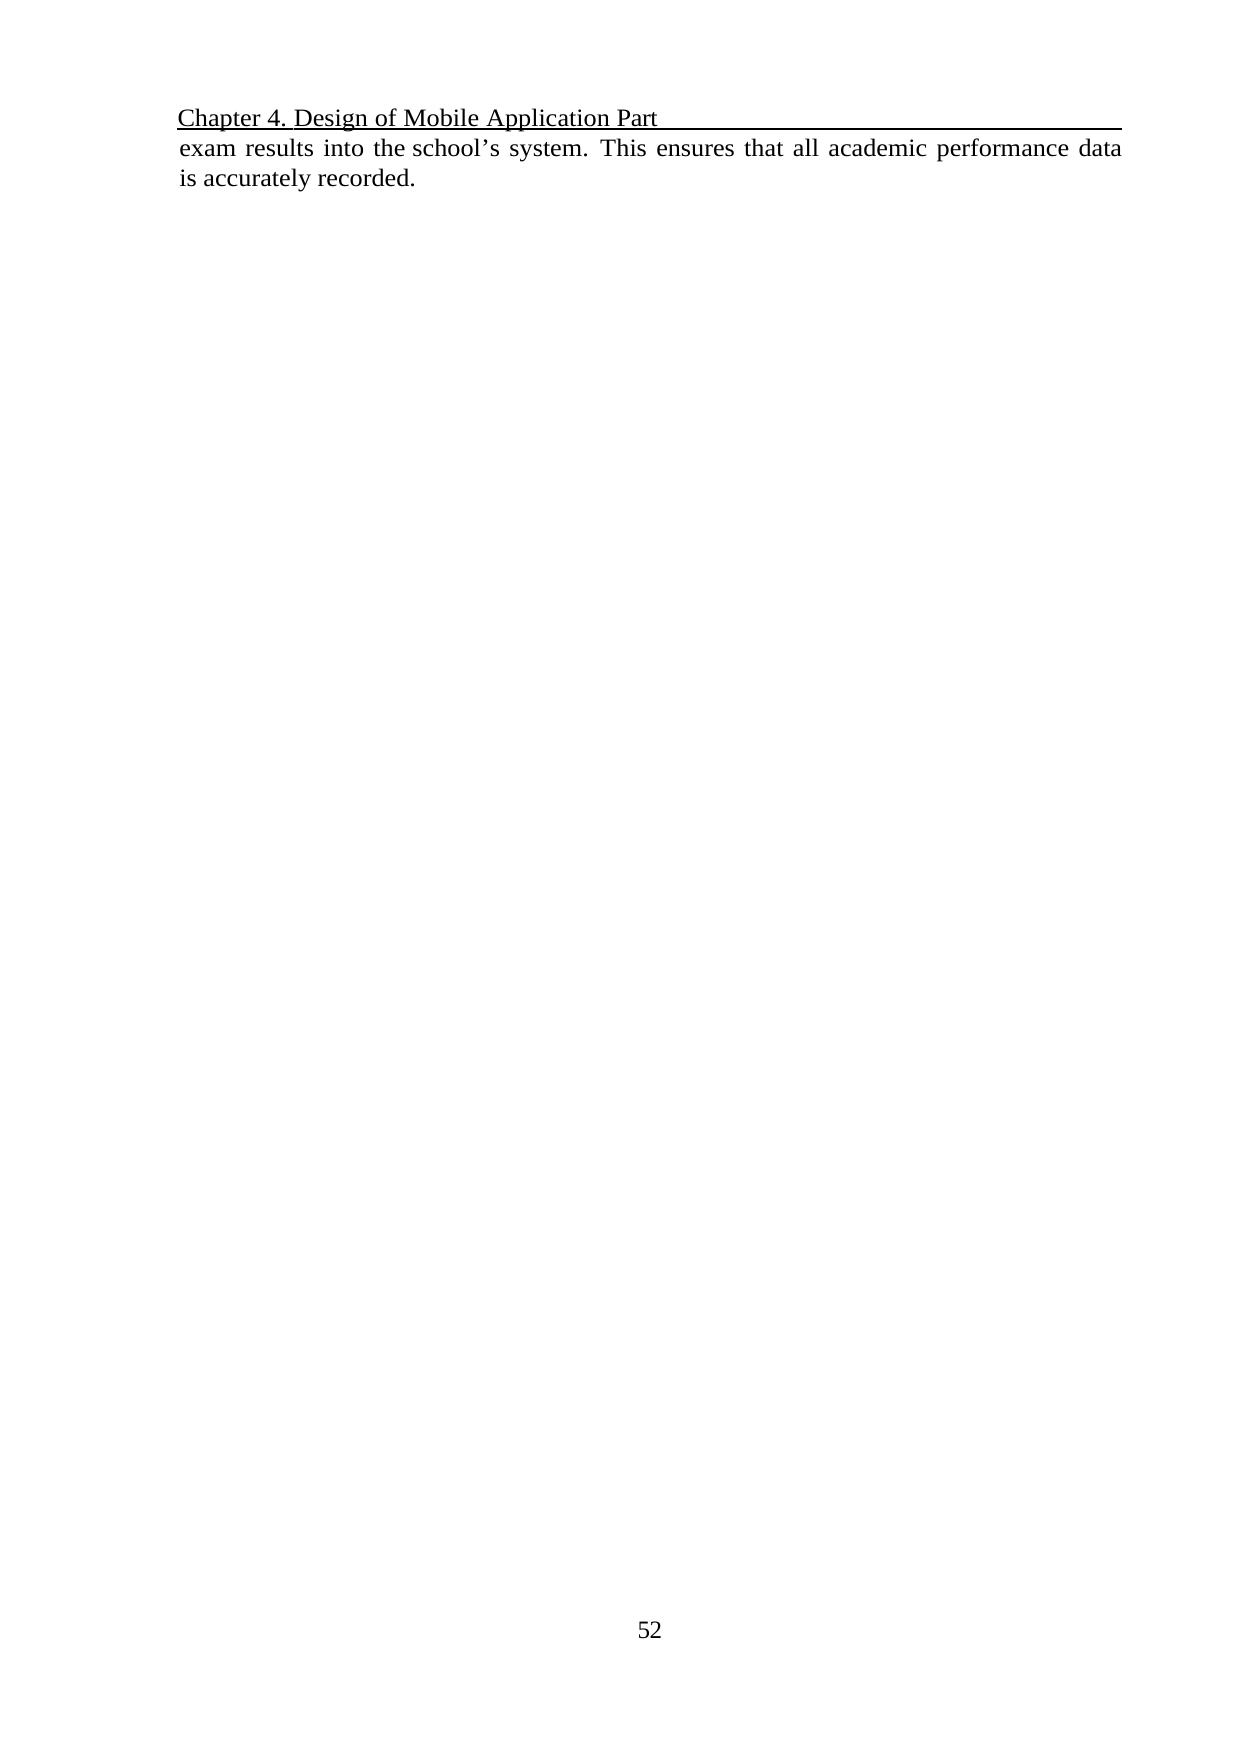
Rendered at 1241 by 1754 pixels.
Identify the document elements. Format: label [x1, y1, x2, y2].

list [148, 133, 1123, 192]
